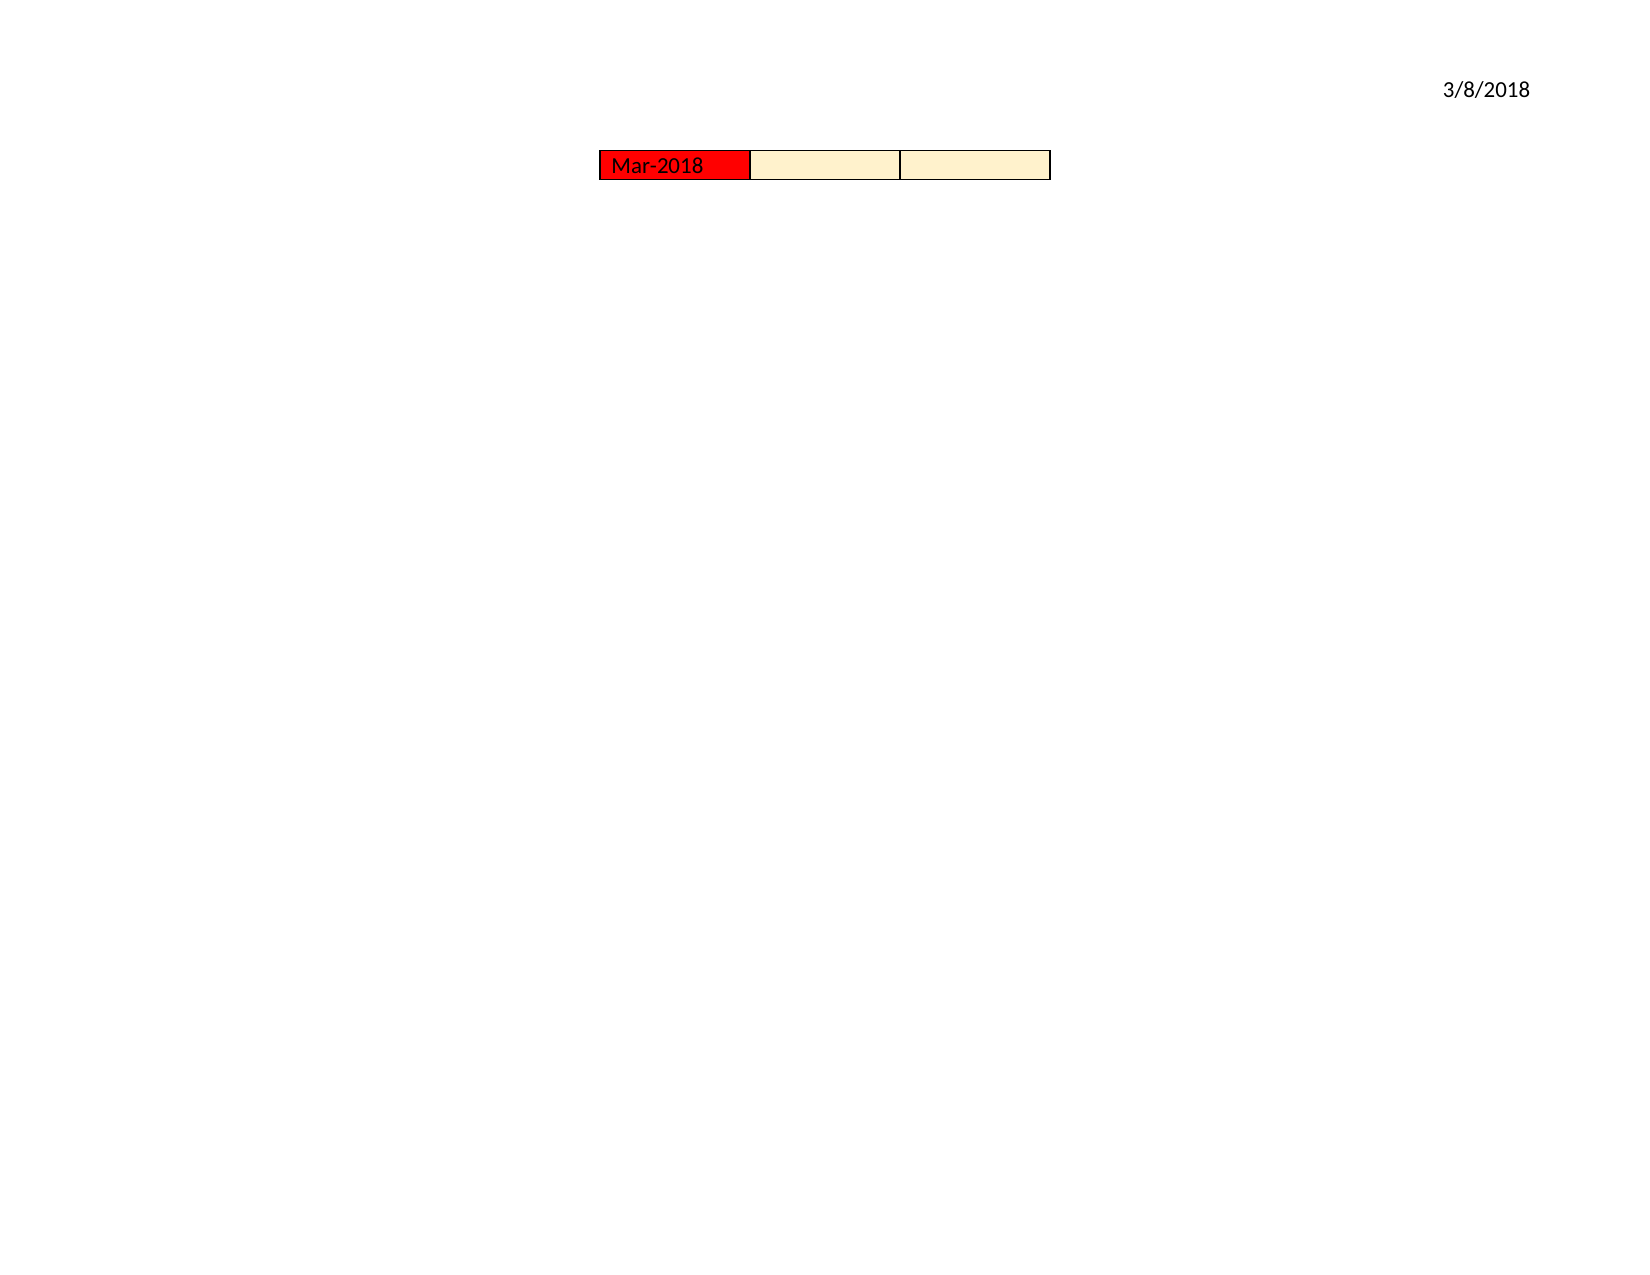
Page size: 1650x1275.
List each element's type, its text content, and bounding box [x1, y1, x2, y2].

table_cell [901, 151, 1049, 179]
table_cell [751, 151, 899, 179]
table_cell Mar-2018 [601, 151, 749, 179]
